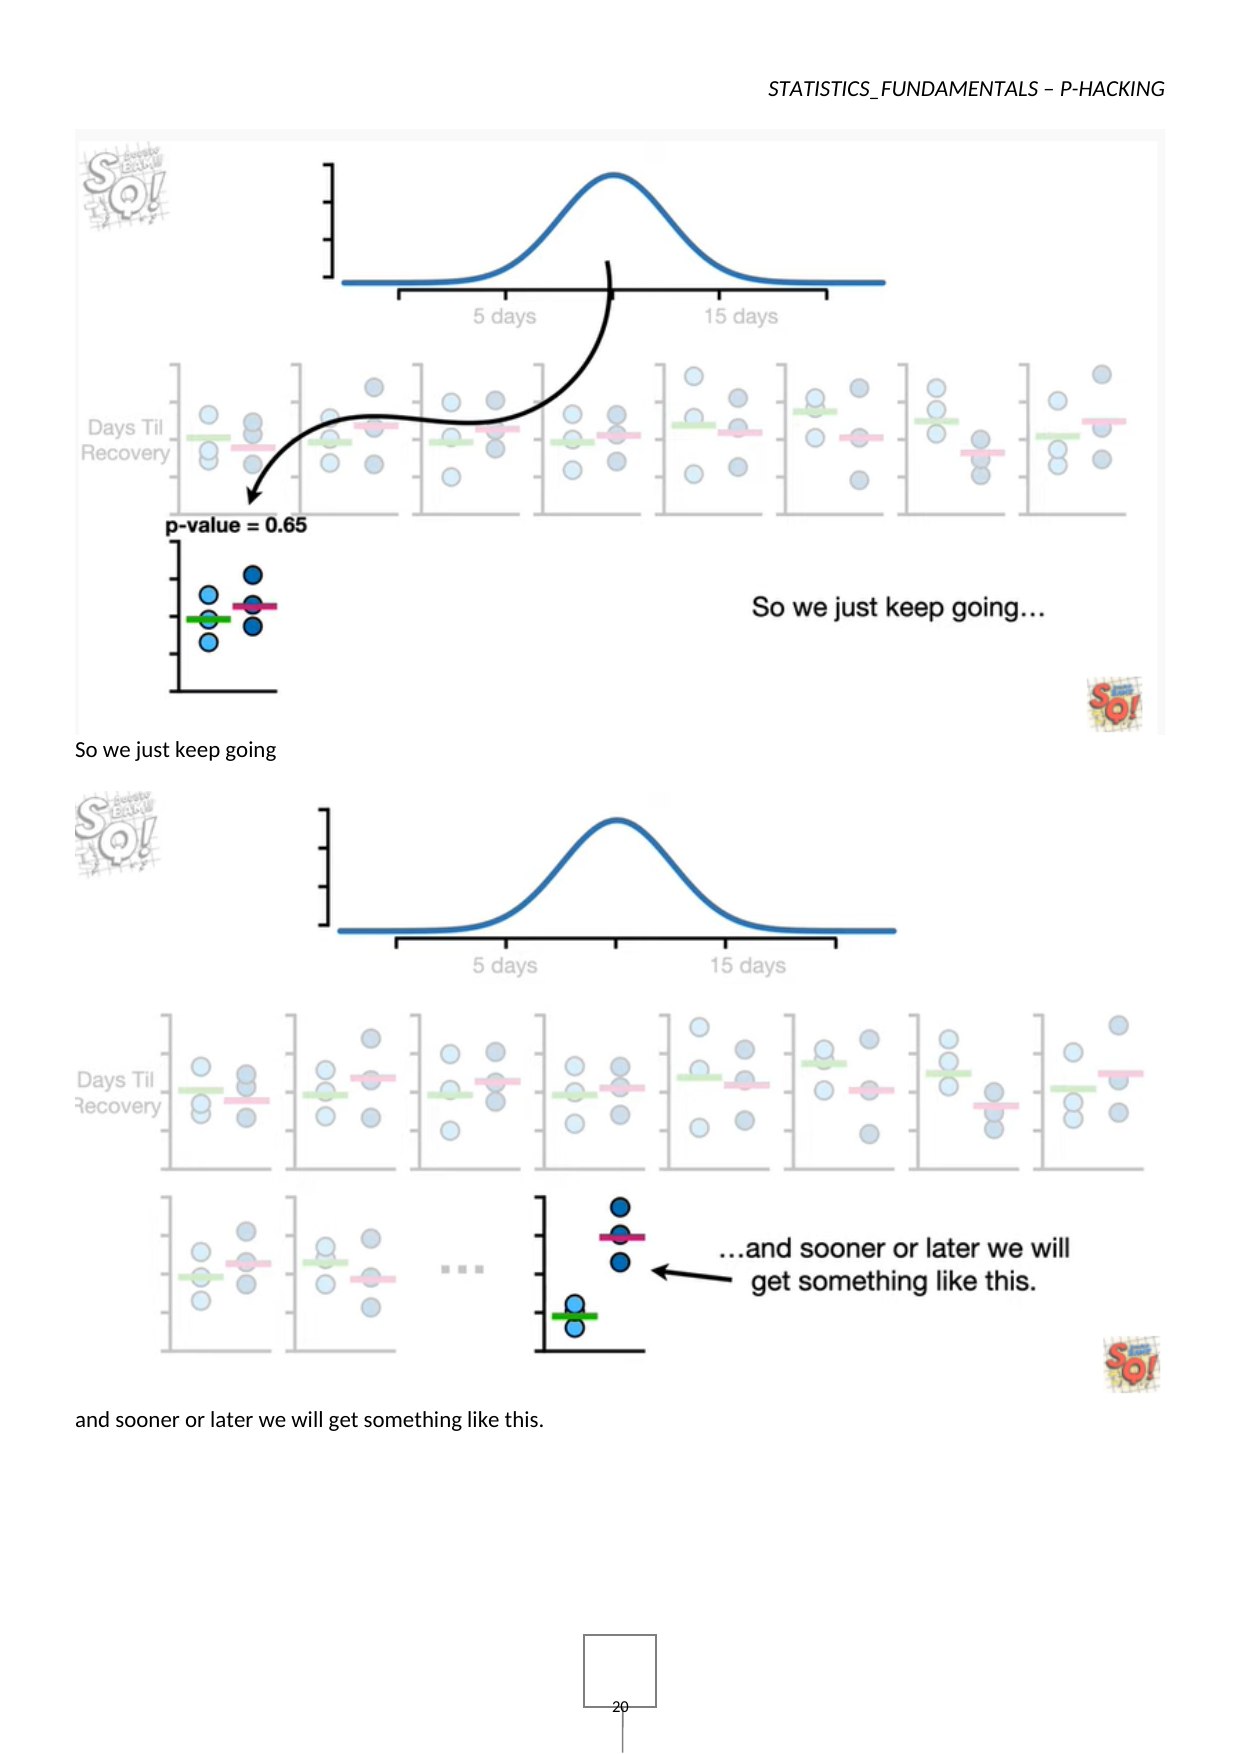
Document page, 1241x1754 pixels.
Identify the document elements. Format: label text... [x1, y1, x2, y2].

picture [75, 791, 1166, 1406]
text So we just keep going [75, 735, 1165, 763]
picture [75, 129, 1166, 735]
text and sooner or later we will get something like this. [75, 1406, 1165, 1434]
